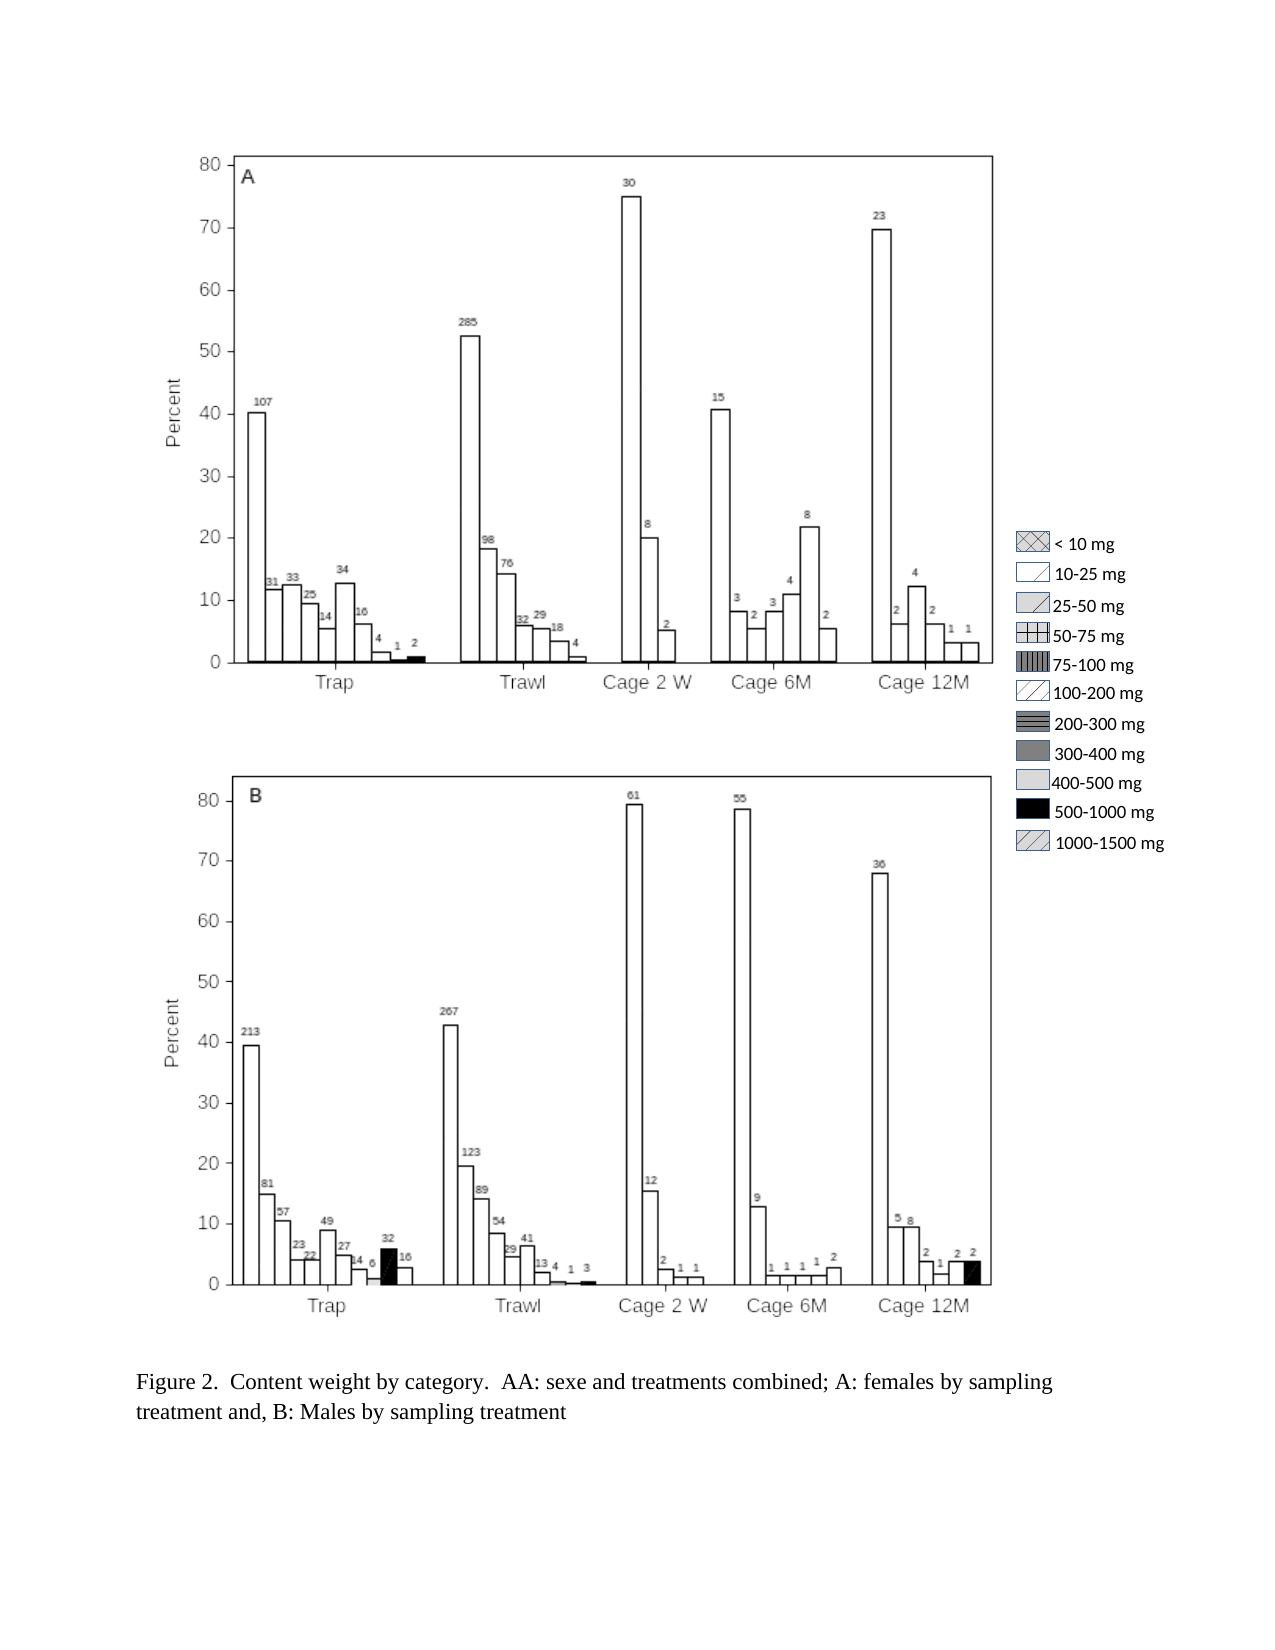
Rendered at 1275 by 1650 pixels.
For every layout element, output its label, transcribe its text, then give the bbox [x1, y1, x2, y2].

text Figure 2. Content weight by category. AA: sexe and treatments combined; A: females by sampling treatment and, B: Males by sampling treatment [136, 1368, 1139, 1425]
